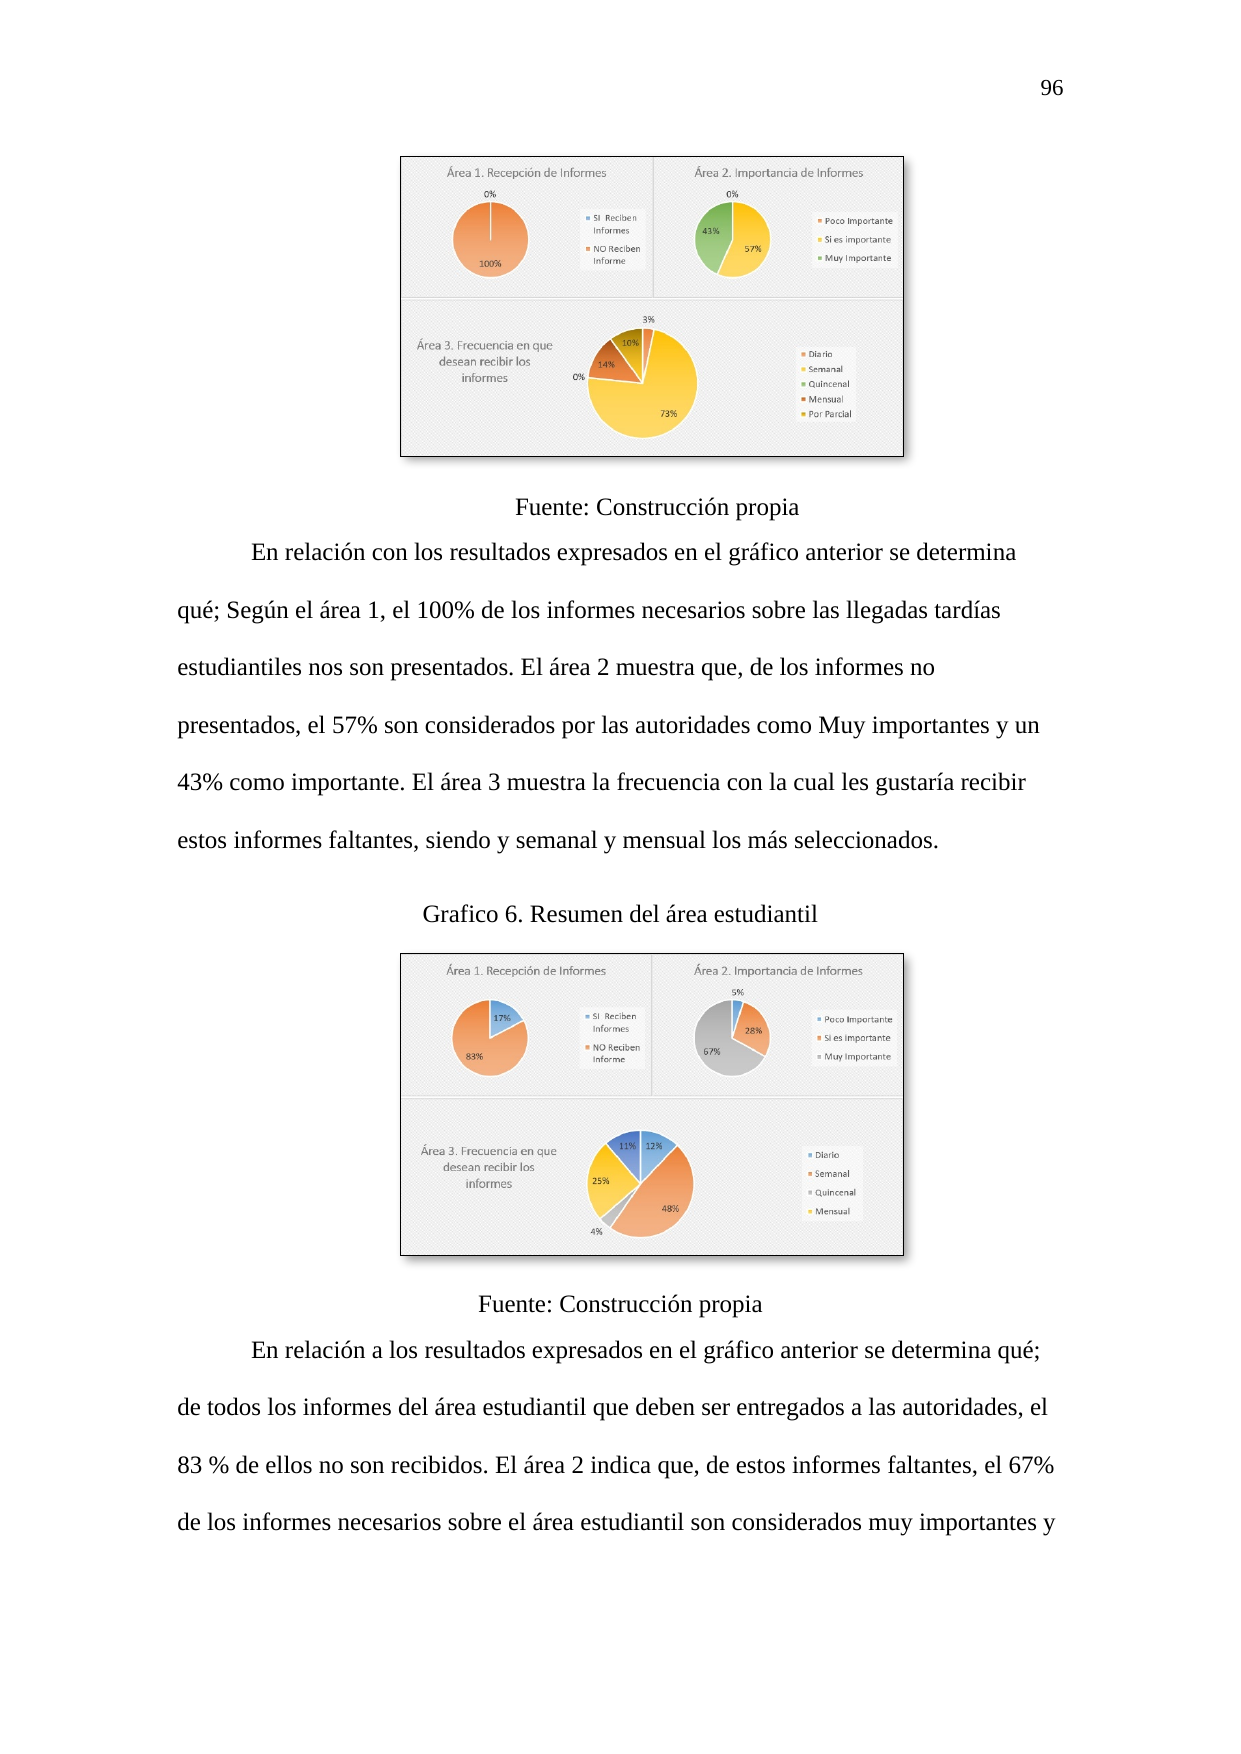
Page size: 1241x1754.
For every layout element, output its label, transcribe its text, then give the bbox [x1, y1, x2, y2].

text Fuente: Construcción propia [251, 492, 1063, 521]
list Grafico 6. Resumen del área estudiantil [177, 899, 1063, 928]
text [177, 1335, 1063, 1536]
picture [401, 954, 903, 1255]
text Fuente: Construcción propia [177, 1289, 1063, 1318]
picture [401, 157, 903, 456]
text En relación con los resultados expresados en el gráfico anterior se determina qué; Según el área 1, el 100% de los informes necesarios sobre las llegadas tardías estudiantiles nos son presentados. El área 2 muestra que, de los informes no presentados, el 57% son considerados por las autoridades como Muy importantes y un 43% como importante. El área 3 muestra la frecuencia con la cual les gustaría recibir estos informes faltantes, siendo y semanal y mensual los más seleccionados. [177, 537, 1063, 854]
